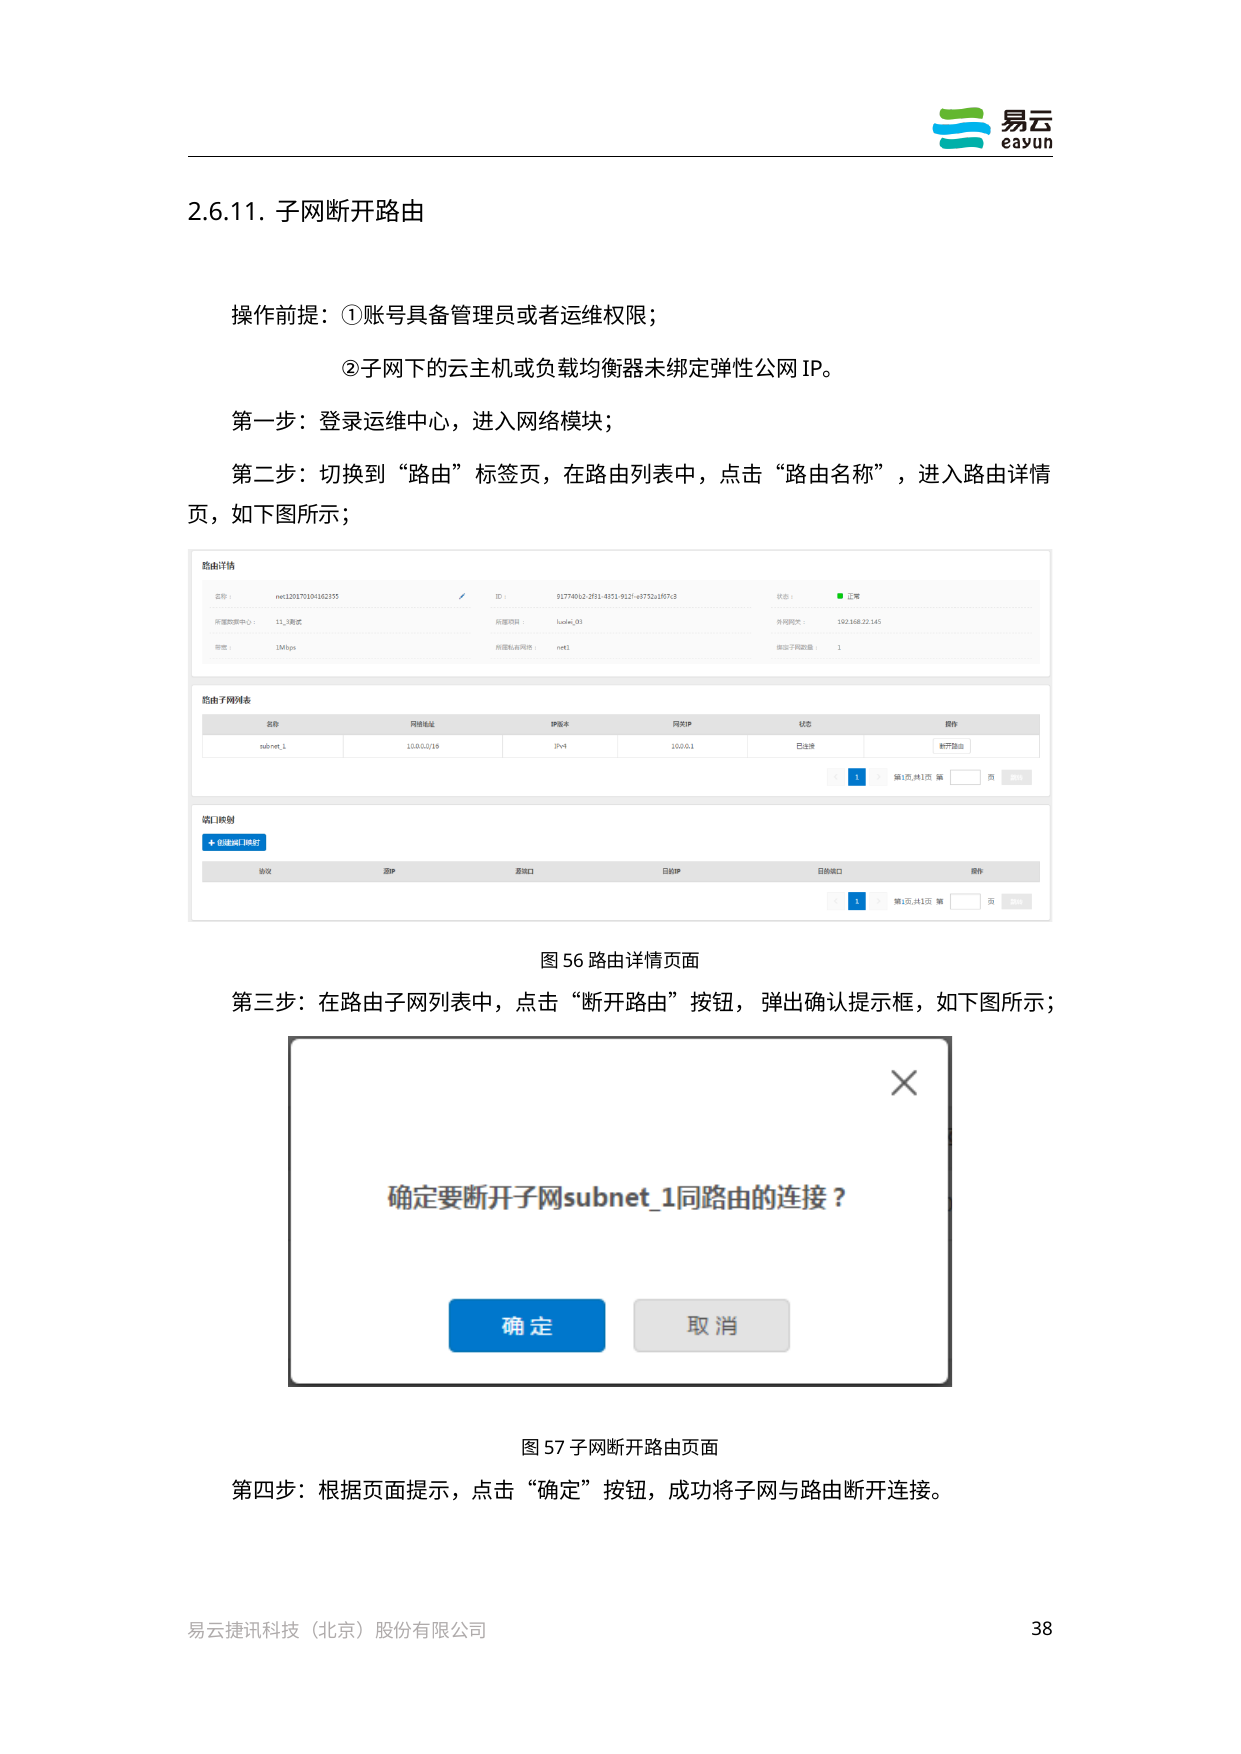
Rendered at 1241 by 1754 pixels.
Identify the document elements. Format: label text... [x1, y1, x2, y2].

picture [932, 97, 1053, 156]
text 图57 子网断开路由页面 [187, 1430, 1053, 1464]
picture [187, 549, 1053, 922]
picture [288, 1036, 953, 1387]
text 操作前提：①账号具备管理员或者运维权限； [187, 297, 1053, 331]
text 图56 路由详情页面 [187, 942, 1053, 976]
text ②子网下的云主机或负载均衡器未绑定弹性公网IP。 [187, 350, 1053, 384]
list 第四步：根据页面提示，点击“确定”按钮，成功将子网与路由断开连接。 [231, 1472, 1053, 1506]
text 第一步：登录运维中心，进入网络模块； [187, 403, 1053, 437]
subtitle 子网断开路由 [187, 176, 1053, 244]
list 第二步：切换到“路由”标签页，在路由列表中，点击“路由名称”，进入路由详情页，如下图所示； [187, 456, 1053, 530]
list 第三步：在路由子网列表中，点击“断开路由”按钮， 弹出确认提示框，如下图所示； [231, 984, 1053, 1018]
